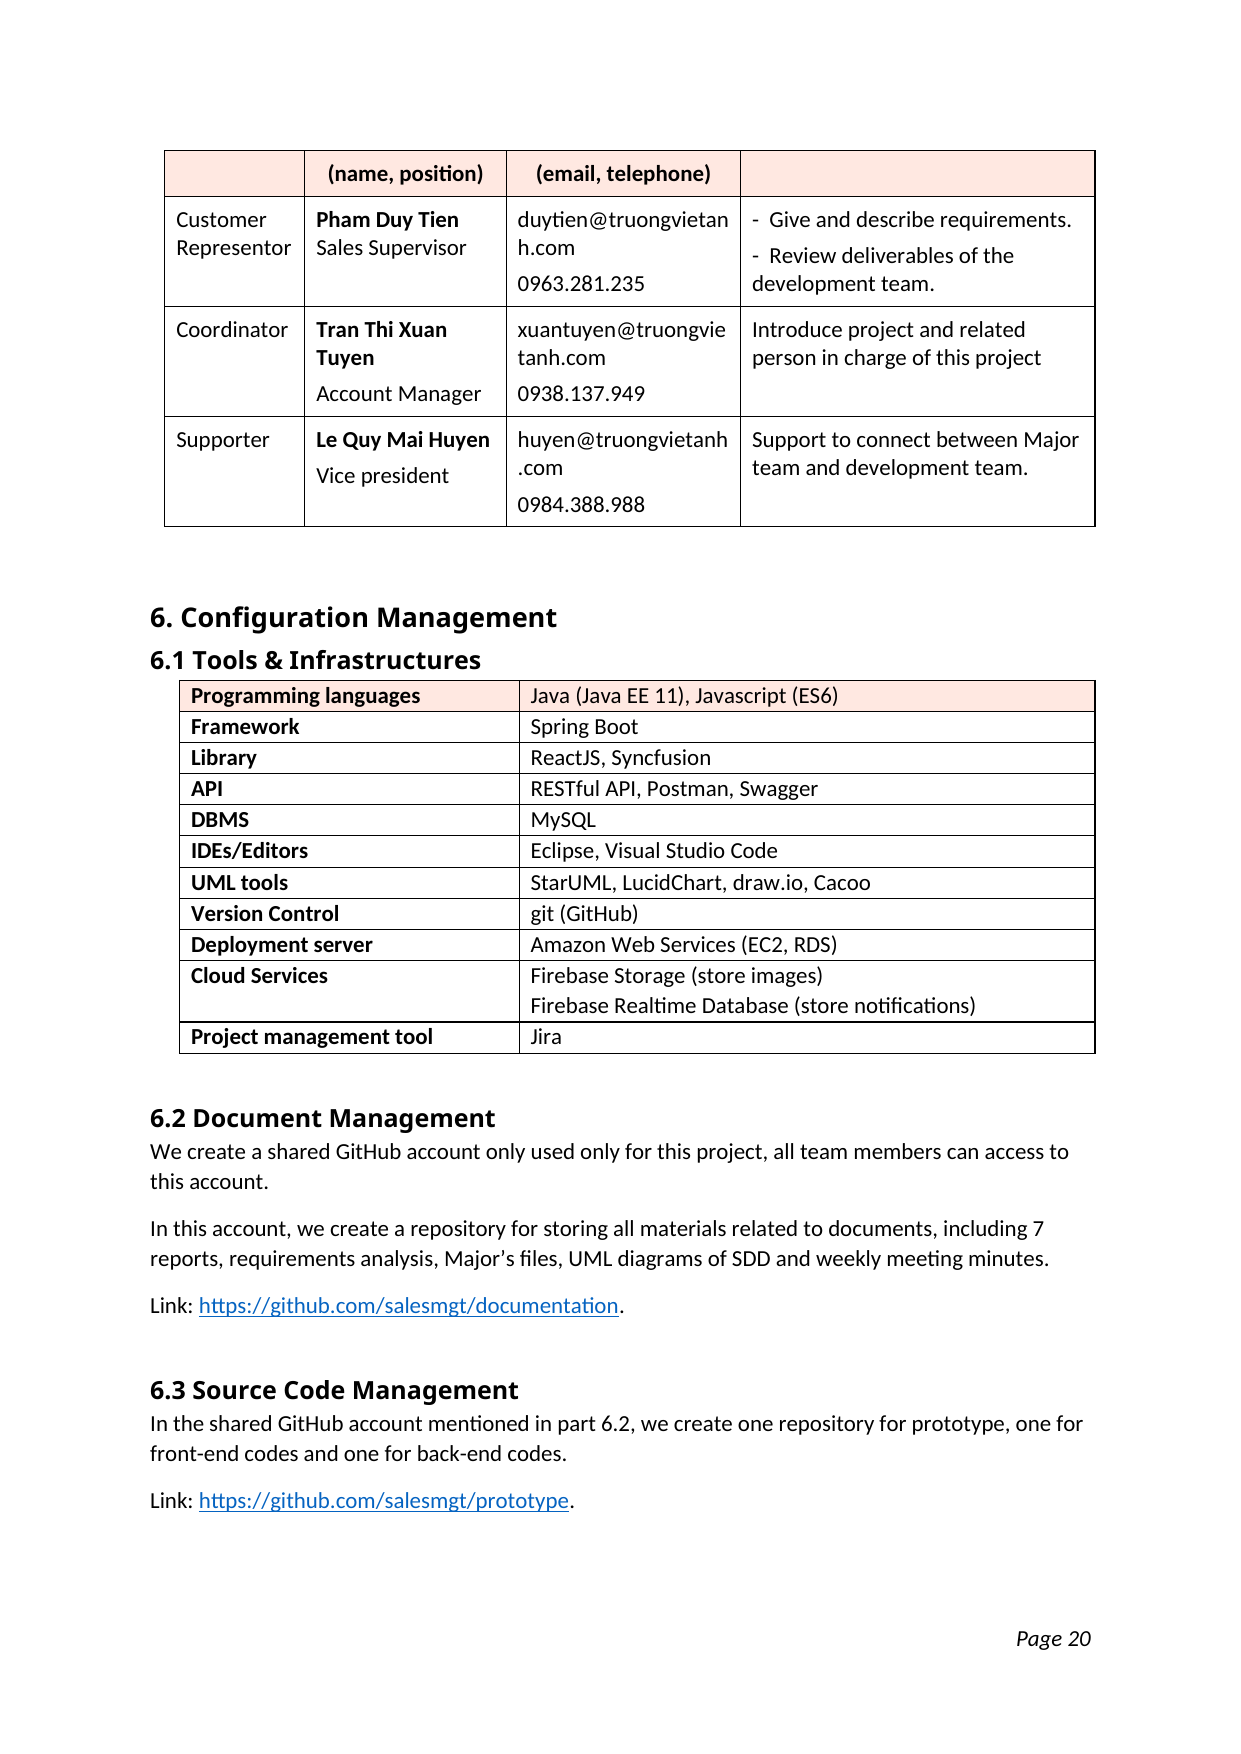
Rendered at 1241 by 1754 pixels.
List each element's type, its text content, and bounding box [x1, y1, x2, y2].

table_cell - Give and describe requirements. - Review deliverables of the development team. [741, 197, 1094, 306]
table_header Responsibility [741, 151, 1094, 196]
text Link: https://github.com/salesmgt/prototype. [150, 1486, 1093, 1514]
table_cell huyen@truongvietanh.com 0984.388.988 [507, 417, 740, 526]
table_cell Pham Duy Tien Sales Supervisor [305, 197, 506, 306]
table_cell Le Quy Mai Huyen Vice president [305, 417, 506, 526]
table_cell Project management tool [180, 1023, 519, 1052]
table_cell Spring Boot [520, 712, 1094, 742]
table_header Programming languages [180, 681, 519, 711]
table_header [305, 151, 506, 196]
table_cell duytien@truongvietanh.com 0963.281.235 [507, 197, 740, 306]
table_cell xuantuyen@truongvietanh.com 0938.137.949 [507, 307, 740, 416]
text We create a shared GitHub account only used only for this project, all team members can access to this account. [150, 1137, 1093, 1195]
table_cell Supporter [165, 417, 304, 526]
subtitle 6.3 Source Code Management [150, 1373, 1093, 1407]
table_cell Library [180, 743, 519, 773]
table_cell Version Control [180, 899, 519, 929]
table_cell Customer Representor [165, 197, 304, 306]
text In the shared GitHub account mentioned in part 6.2, we create one repository for prototype, one for front-end codes and one for back-end codes. [150, 1409, 1093, 1468]
text In this account, we create a repository for storing all materials related to documents, including 7 reports, requirements analysis, Major’s files, UML diagrams of SDD and weekly meeting minutes. [150, 1214, 1093, 1272]
subtitle 6.2 Document Management [150, 1100, 1093, 1134]
subtitle 6. Configuration Management [150, 599, 1093, 636]
text Link: https://github.com/salesmgt/documentation. [150, 1291, 1093, 1319]
table_cell Support to connect between Major team and development team. [741, 417, 1094, 526]
table_cell Introduce project and related person in charge of this project [741, 307, 1094, 416]
table_cell MySQL [520, 805, 1094, 835]
table_cell API [180, 774, 519, 804]
table_cell Tran Thi Xuan Tuyen Account Manager [305, 307, 506, 416]
table_cell UML tools [180, 868, 519, 898]
table_cell Jira [520, 1023, 1094, 1052]
table_cell Cloud Services [180, 961, 519, 1021]
table_cell git (GitHub) [520, 899, 1094, 929]
table_cell Eclipse, Visual Studio Code [520, 836, 1094, 867]
table_cell StarUML, LucidChart, draw.io, Cacoo [520, 868, 1094, 898]
table_cell Amazon Web Services (EC2, RDS) [520, 930, 1094, 960]
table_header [507, 151, 740, 196]
table_cell Coordinator [165, 307, 304, 416]
table_header Java (Java EE 11), Javascript (ES6) [520, 681, 1094, 711]
table_header Function [165, 151, 304, 196]
table_cell Firebase Storage (store images) Firebase Realtime Database (store notifications) [520, 961, 1094, 1021]
table_cell RESTful API, Postman, Swagger [520, 774, 1094, 804]
subtitle 6.1 Tools & Infrastructures [150, 643, 1093, 677]
table_cell IDEs/Editors [180, 836, 519, 867]
table_cell ReactJS, Syncfusion [520, 743, 1094, 773]
table_cell DBMS [180, 805, 519, 835]
table_cell Framework [180, 712, 519, 742]
table_cell Deployment server [180, 930, 519, 960]
